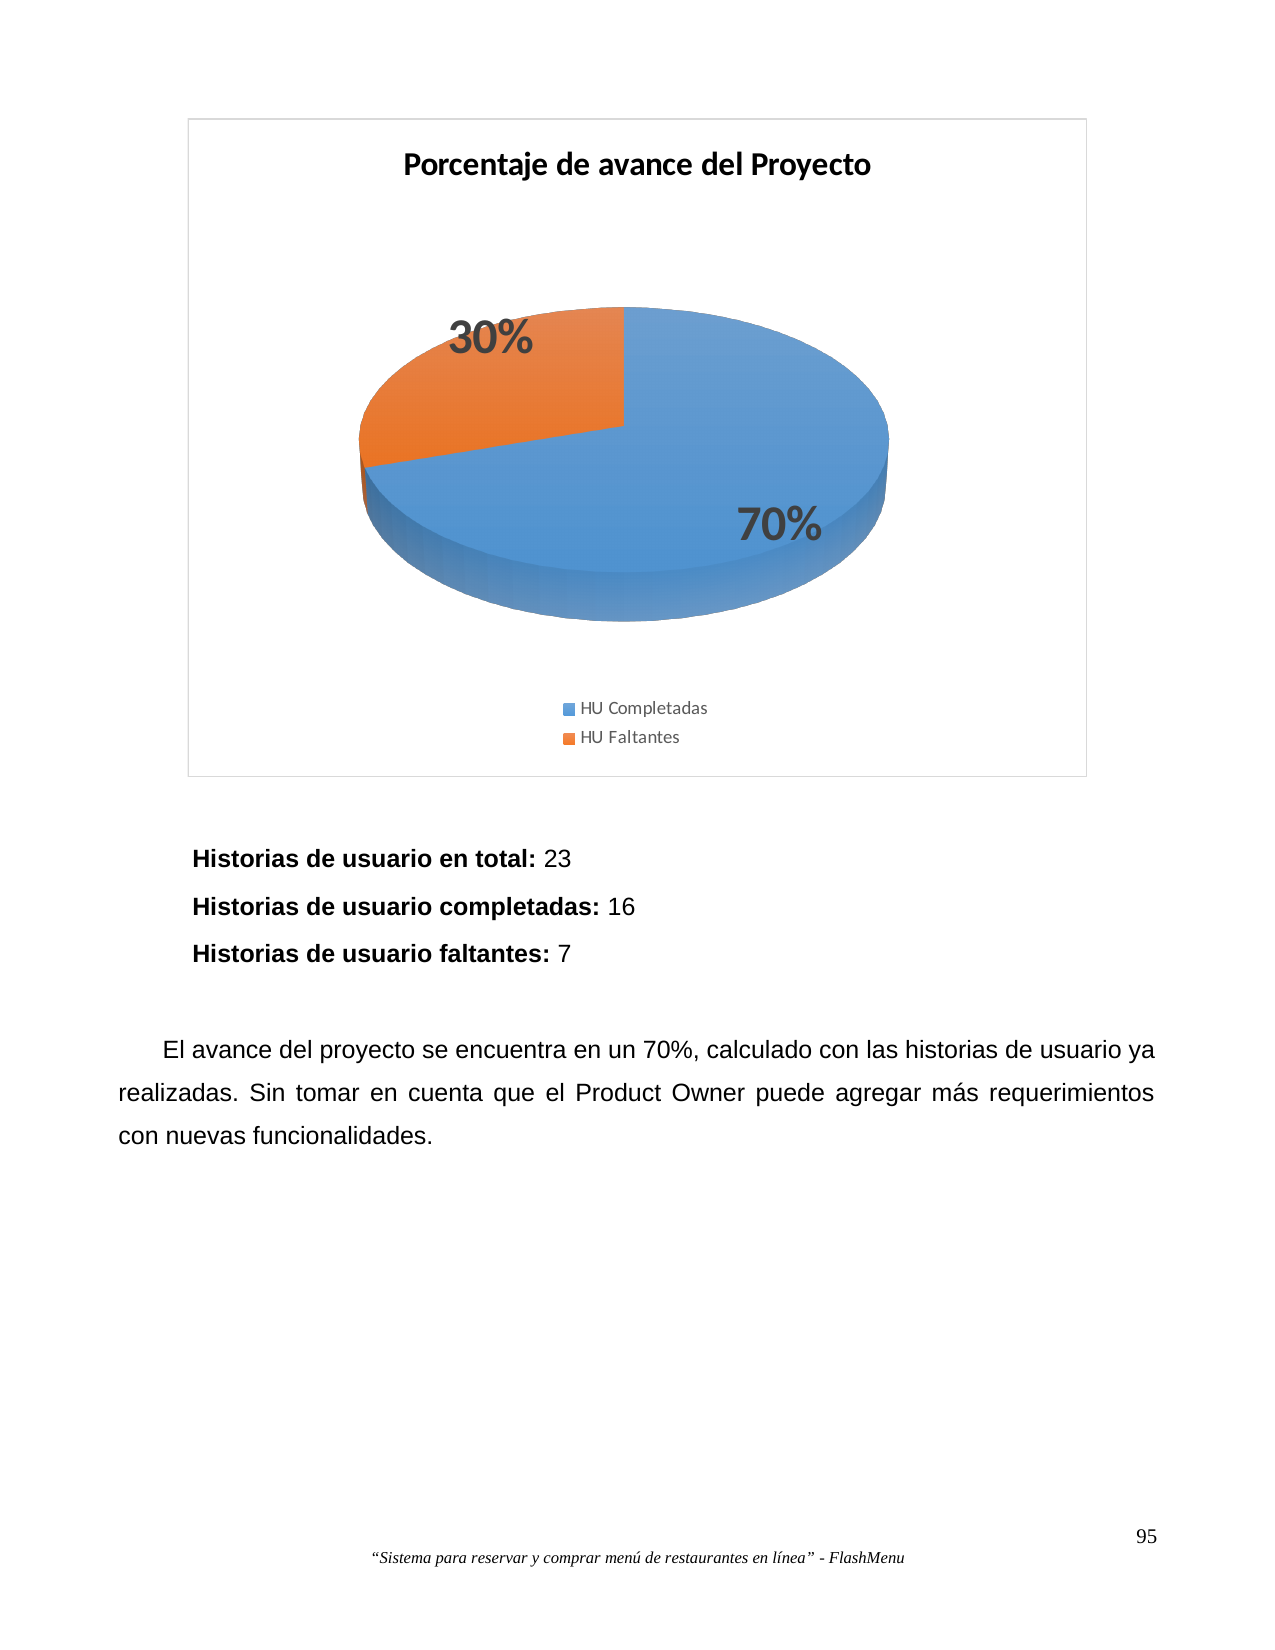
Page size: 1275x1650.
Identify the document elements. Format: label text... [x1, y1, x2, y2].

text Historias de usuario en total: 23 [192, 844, 1157, 872]
text El avance del proyecto se encuentra en un 70%, calculado con las historias de usuario ya realizadas. Sin tomar en cuenta que el Product Owner puede agregar más requerimientos con nuevas funcionalidades. [118, 1034, 1157, 1149]
text Historias de usuario faltantes: 7 [192, 939, 1157, 968]
text Historias de usuario completadas: 16 [192, 891, 1157, 920]
